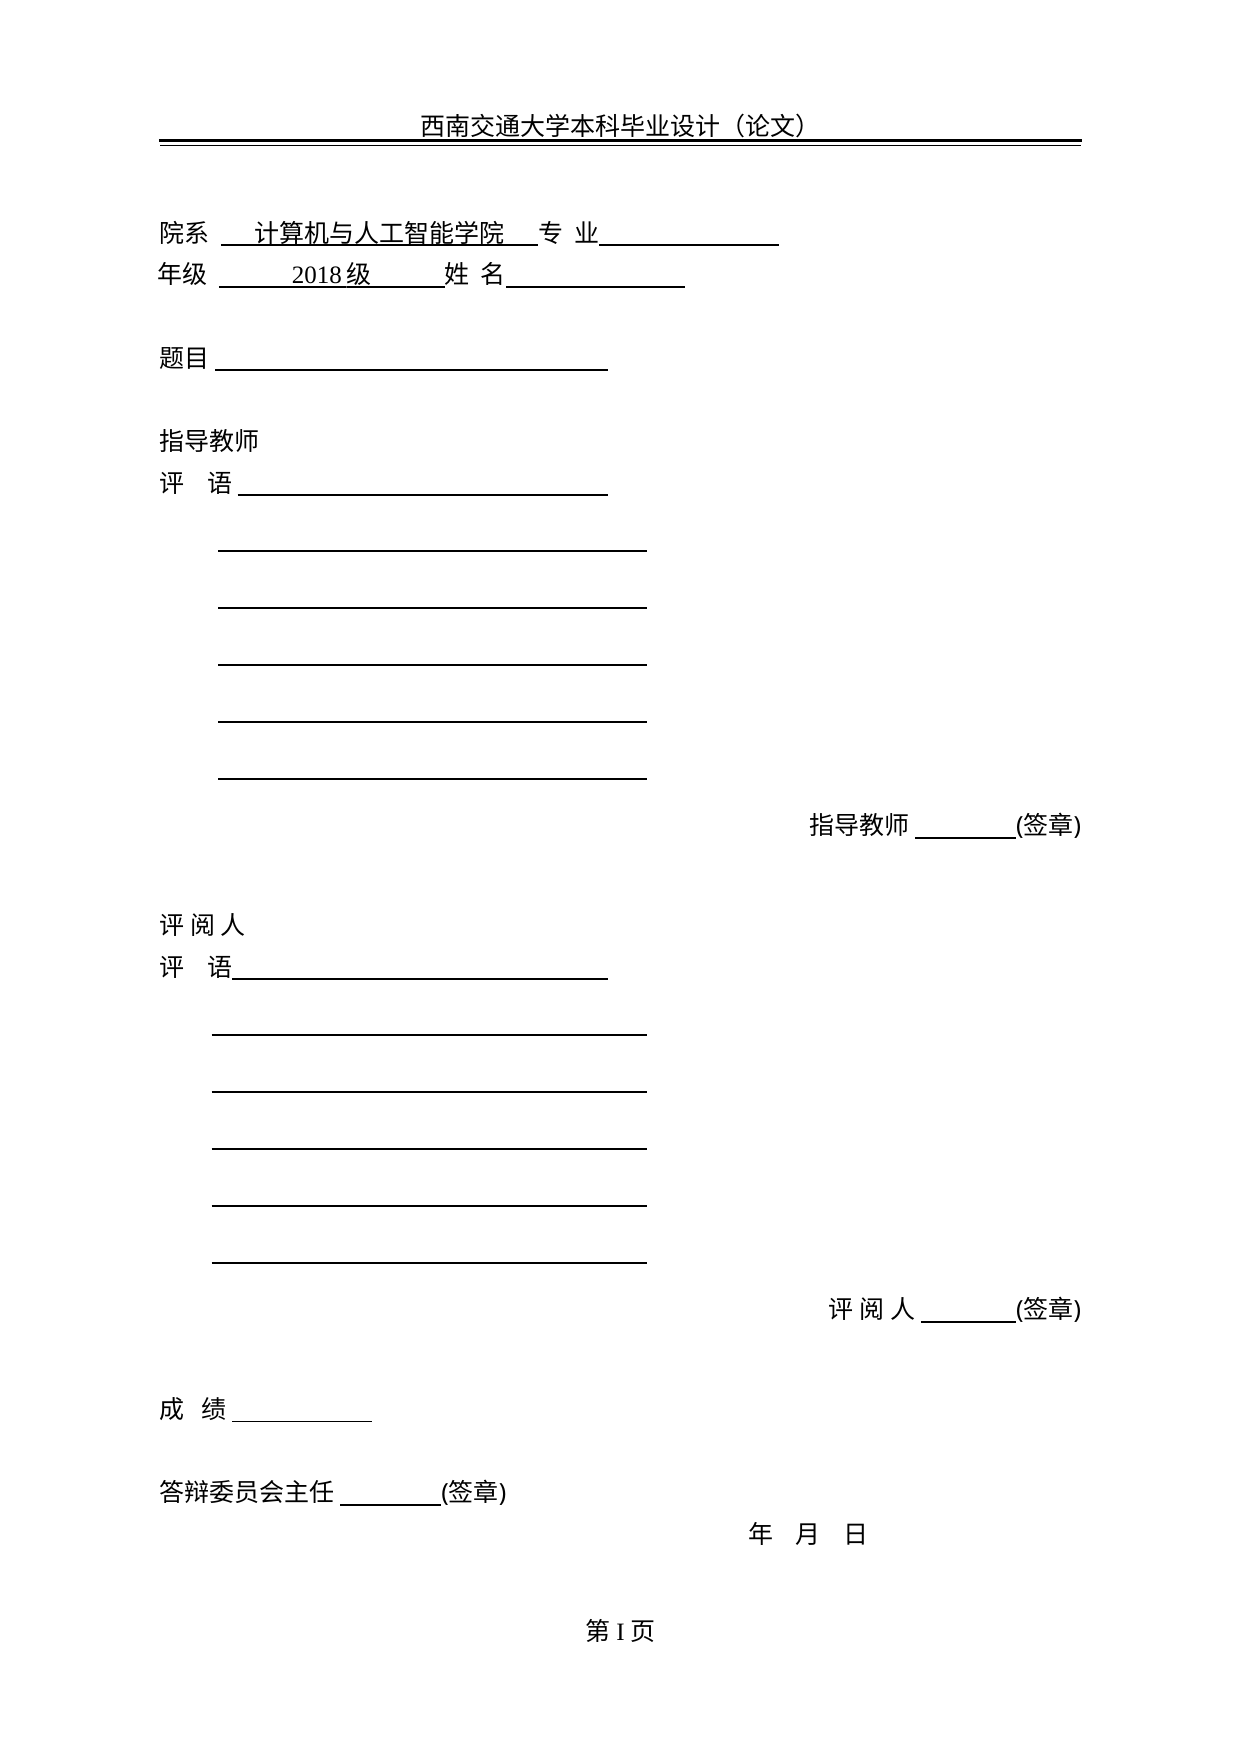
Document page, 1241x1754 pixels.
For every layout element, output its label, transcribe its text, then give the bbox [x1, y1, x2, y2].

text 年 月 日 [159, 1512, 1081, 1553]
text 题目 [159, 335, 1081, 377]
text 院系 计算机与人工智能学院 专 业 [159, 210, 1081, 252]
text 评 阅 人 (签章) [159, 1287, 1081, 1329]
text 评 语 [159, 460, 1081, 502]
text 评 阅 人 [159, 903, 1081, 944]
text 年级 2018级 姓 名 [157, 252, 1081, 294]
text 答辩委员会主任 (签章) [159, 1470, 1081, 1512]
text 指导教师 [159, 419, 1081, 460]
text 成 绩 [159, 1387, 1081, 1428]
text 指导教师 (签章) [159, 803, 1081, 845]
text 评 语 [159, 944, 1081, 986]
